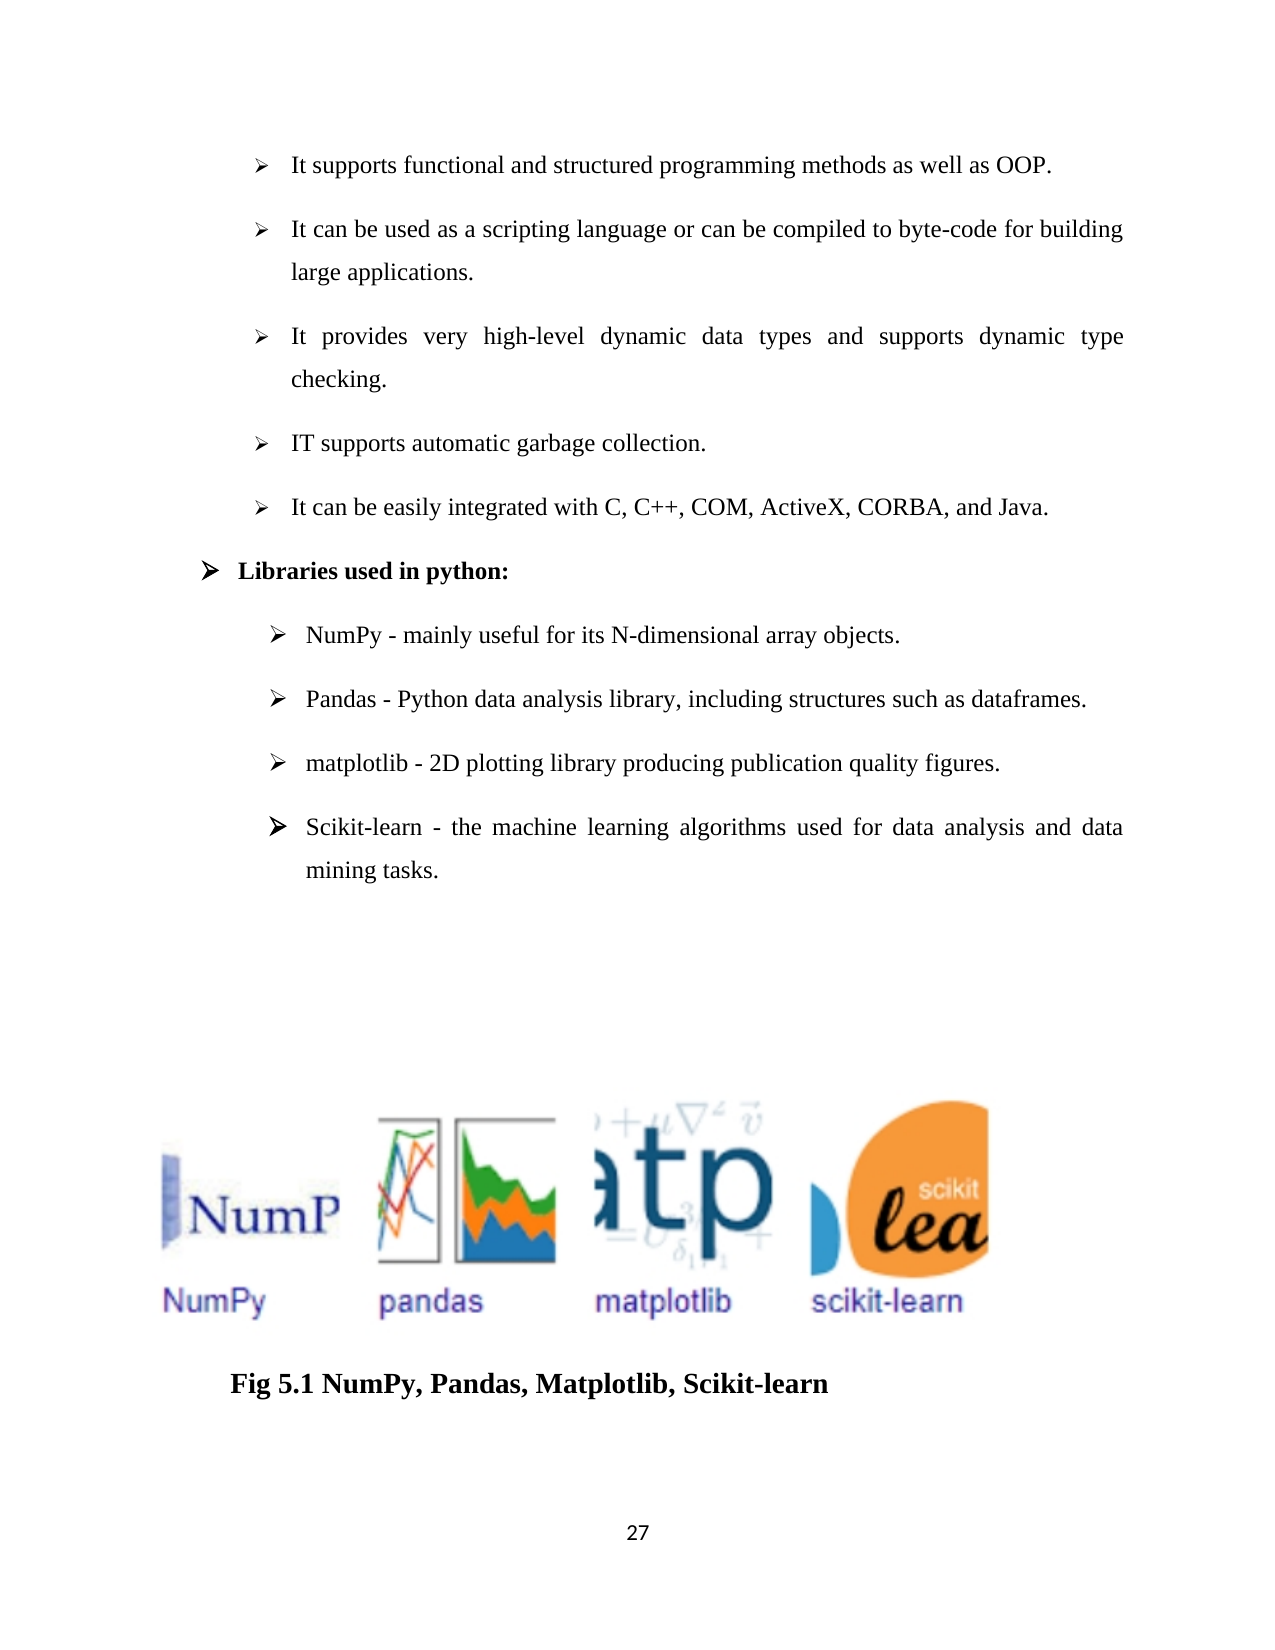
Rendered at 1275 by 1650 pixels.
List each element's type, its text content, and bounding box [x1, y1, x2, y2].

list It can be easily integrated with C, C++, COM, ActiveX, CORBA, and Java. [253, 492, 1125, 521]
list Pandas - Python data analysis library, including structures such as dataframes. [268, 684, 1125, 713]
list It supports functional and structured programming methods as well as OOP. [253, 150, 1125, 179]
list Scikit-learn - the machine learning algorithms used for data analysis and data mining tasks. [268, 812, 1125, 884]
list It can be used as a scripting language or can be compiled to byte-code for building large applications. [253, 214, 1125, 286]
text Fig 5.1 NumPy, Pandas, Matplotlib, Scikit-learn [150, 1366, 1125, 1399]
list IT supports automatic garbage collection. [253, 428, 1125, 457]
picture [150, 1062, 1018, 1337]
list NumPy - mainly useful for its N-dimensional array objects. [268, 620, 1125, 649]
list It provides very high-level dynamic data types and supports dynamic type checking. [253, 321, 1125, 393]
list Libraries used in python: [200, 556, 1125, 585]
list matplotlib - 2D plotting library producing publication quality figures. [268, 748, 1125, 777]
